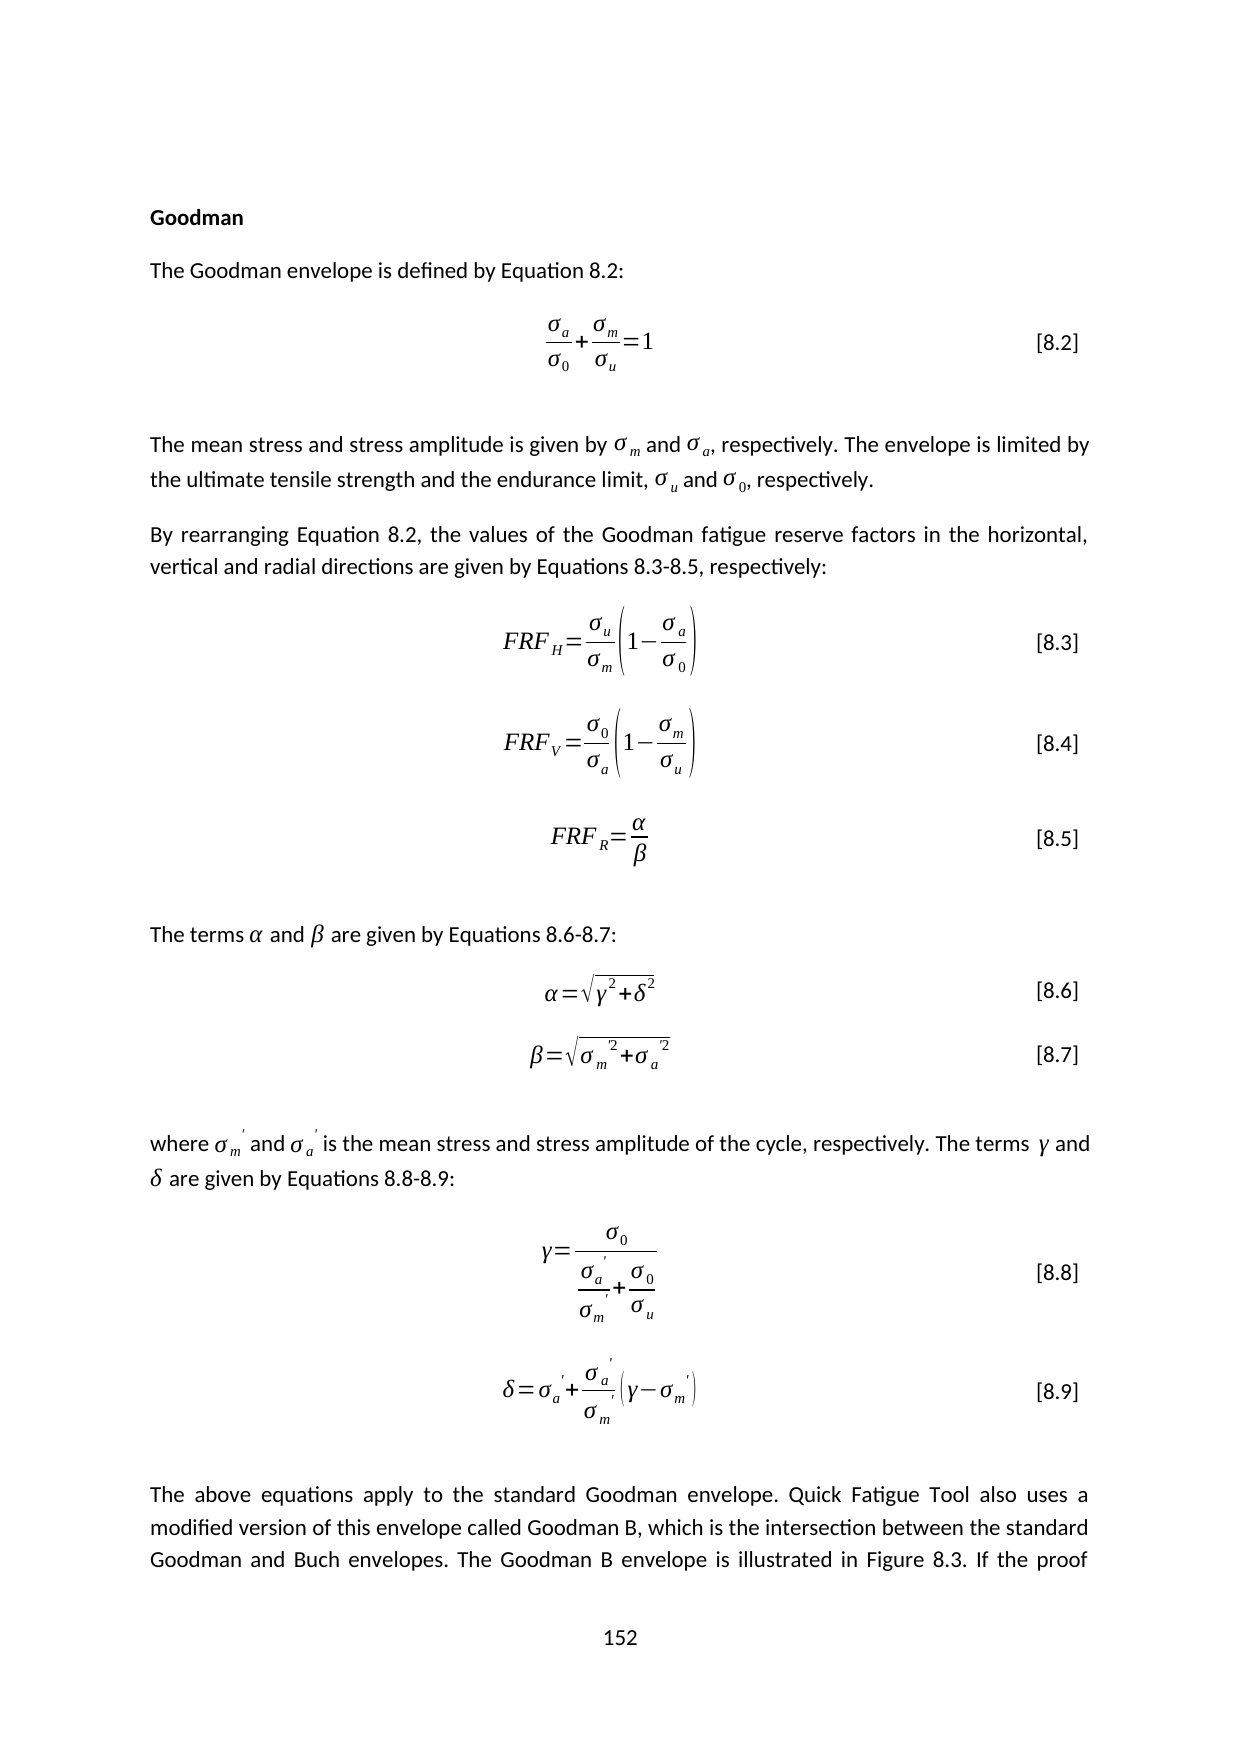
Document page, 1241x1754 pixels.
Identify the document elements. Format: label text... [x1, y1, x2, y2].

text The Goodman envelope is defined by Equation 8.2: [150, 256, 1090, 284]
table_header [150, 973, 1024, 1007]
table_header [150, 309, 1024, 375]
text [150, 1481, 1090, 1573]
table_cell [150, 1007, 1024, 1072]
text Goodman [150, 203, 1090, 231]
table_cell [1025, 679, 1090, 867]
text The mean stress and stress amplitude is given by and , respectively. The envelope is limited by the ultimate tensile strength and the endurance limit, and , respectively. [150, 428, 1090, 495]
text The terms and are given by Equations 8.6-8.7: [150, 920, 1090, 948]
text where and is the mean stress and stress amplitude of the cycle, respectively. The terms and are given by Equations 8.8-8.9: [150, 1126, 1090, 1193]
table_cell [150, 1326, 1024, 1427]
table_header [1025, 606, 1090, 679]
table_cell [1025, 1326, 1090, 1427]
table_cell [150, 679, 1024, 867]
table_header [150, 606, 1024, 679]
text By rearranging Equation 8.2, the values of the Goodman fatigue reserve factors in the horizontal, vertical and radial directions are given by Equations 8.3-8.5, respectively: [150, 520, 1090, 581]
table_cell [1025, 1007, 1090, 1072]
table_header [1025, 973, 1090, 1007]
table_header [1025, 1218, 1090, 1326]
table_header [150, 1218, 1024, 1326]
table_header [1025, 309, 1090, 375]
